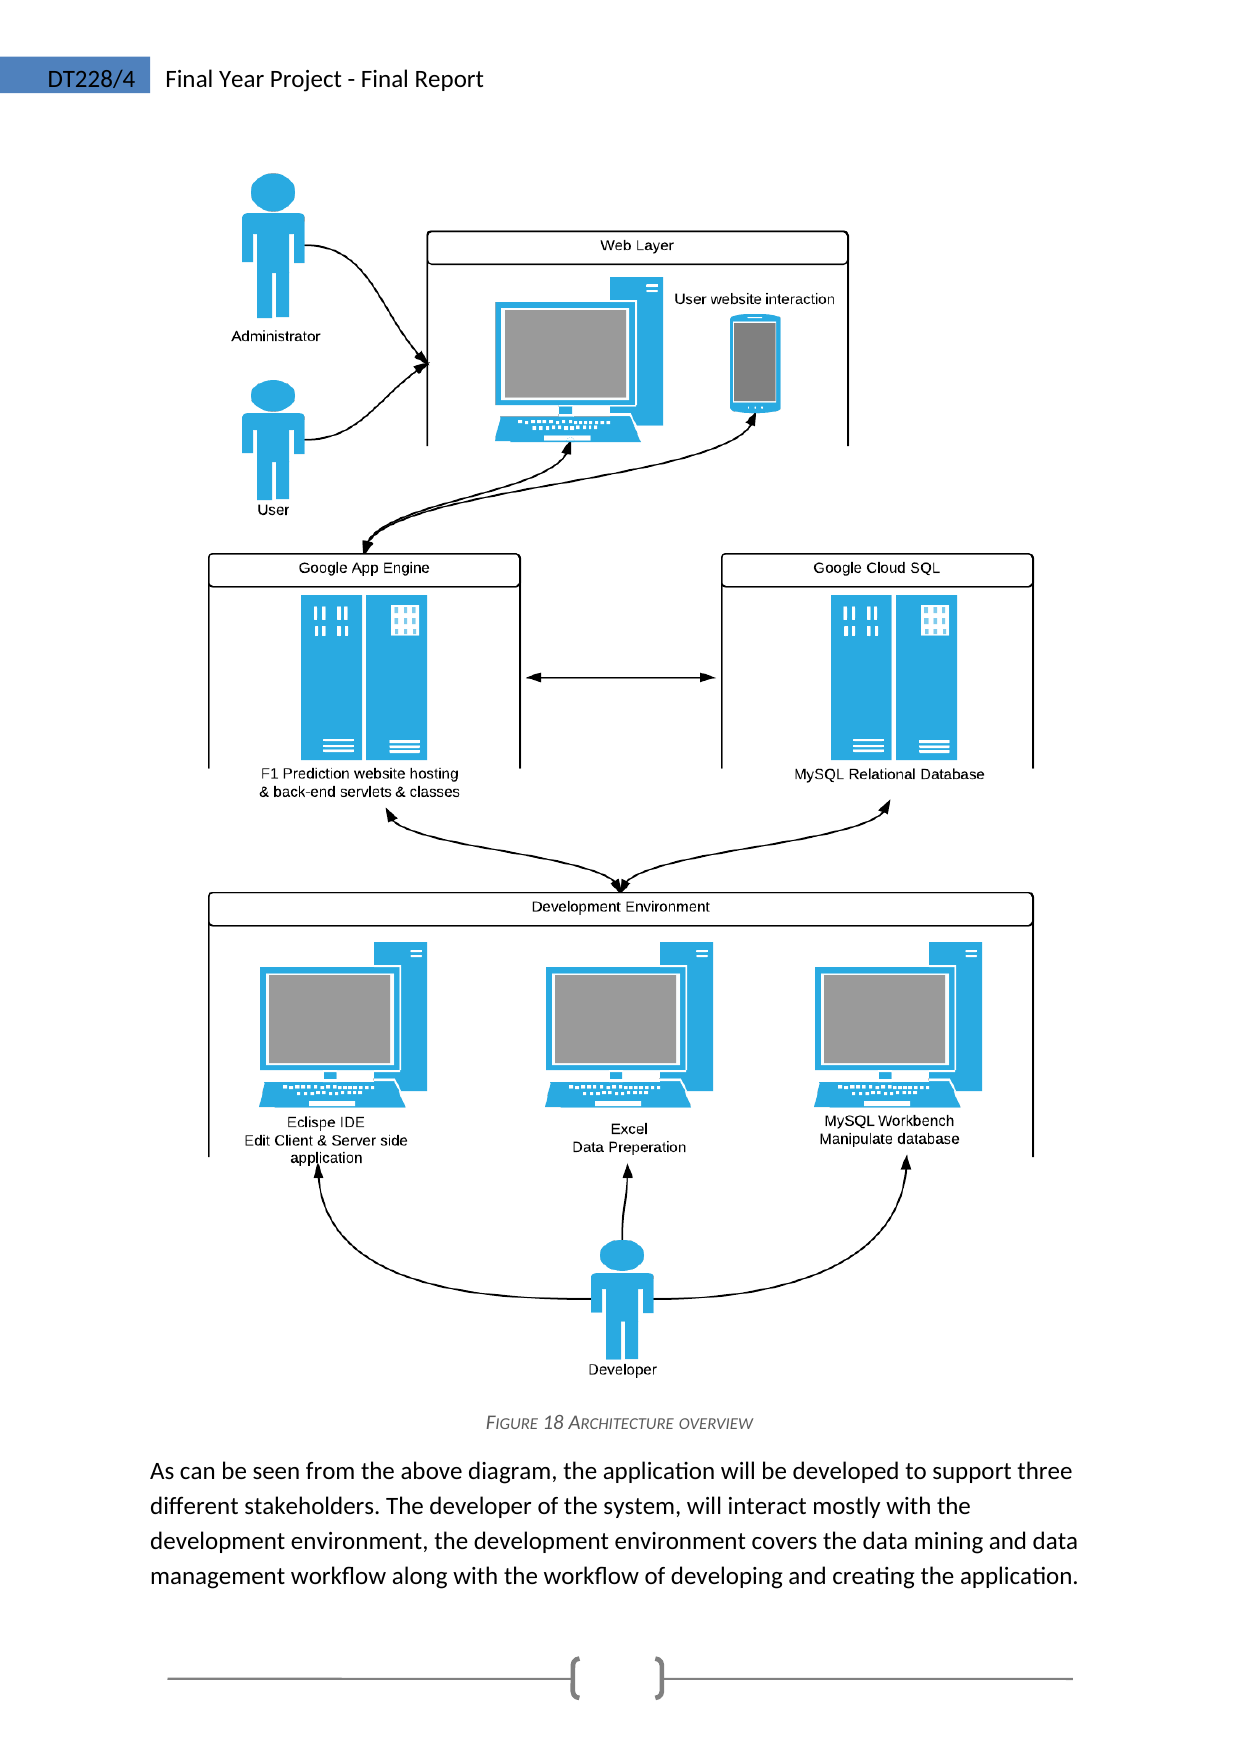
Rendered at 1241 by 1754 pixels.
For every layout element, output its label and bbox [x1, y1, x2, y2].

picture [199, 150, 1041, 1384]
